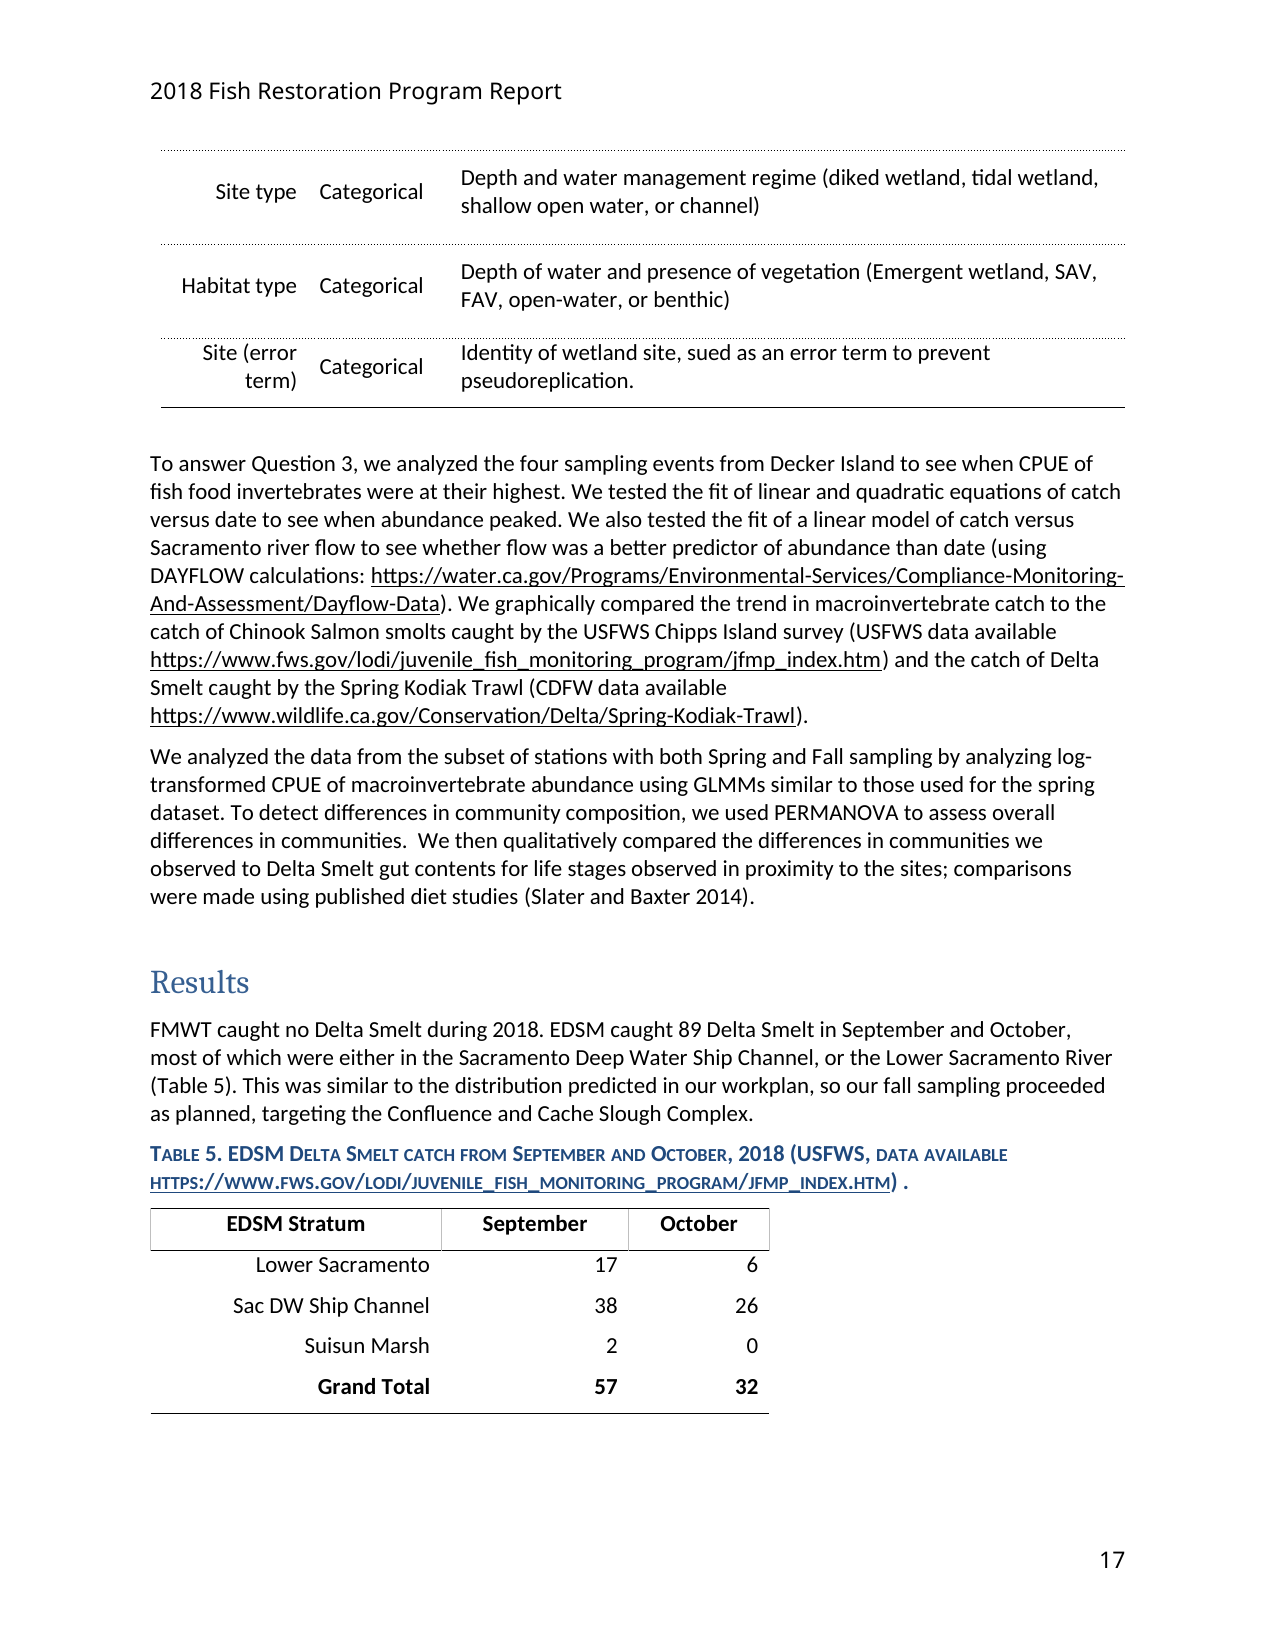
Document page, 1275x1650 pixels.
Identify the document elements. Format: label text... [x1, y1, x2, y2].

table_cell 2 [441, 1332, 628, 1372]
text To answer Question 3, we analyzed the four sampling events from Decker Island to see when CPUE of fish food invertebrates were at their highest. We tested the fit of linear and quadratic equations of catch versus date to see when abundance peaked. We also tested the fit of a linear model of catch versus Sacramento river flow to see whether flow was a better predictor of abundance than date (using DAYFLOW calculations: https://water.ca.gov/Programs/Environmental-Services/Compliance-Monitoring-And-Assessment/Dayflow-Data). We graphically compared the trend in macroinvertebrate catch to the catch of Chinook Salmon smolts caught by the USFWS Chipps Island survey (USFWS data available https://www.fws.gov/lodi/juvenile_fish_monitoring_program/jfmp_index.htm) and the catch of Delta Smelt caught by the Spring Kodiak Trawl (CDFW data available https://www.wildlife.ca.gov/Conservation/Delta/Spring-Kodiak-Trawl). [150, 449, 1125, 729]
table_cell 32 [629, 1372, 769, 1413]
table_cell Lower Sacramento [151, 1251, 441, 1291]
text Table 5. EDSM Delta Smelt catch from September and October, 2018 (USFWS, data available https://www.fws.gov/lodi/juvenile_fish_monitoring_program/jfmp_index.htm) . [150, 1139, 1125, 1195]
table_cell 38 [441, 1291, 628, 1332]
text We analyzed the data from the subset of stations with both Spring and Fall sampling by analyzing log-transformed CPUE of macroinvertebrate abundance using GLMMs similar to those used for the spring dataset. To detect differences in community composition, we used PERMANOVA to assess overall differences in communities. We then qualitatively compared the differences in communities we observed to Delta Smelt gut contents for life stages observed in proximity to the sites; comparisons were made using published diet studies (Slater and Baxter 2014). [150, 742, 1125, 910]
table_cell Site type [161, 150, 308, 244]
table_cell 17 [441, 1251, 628, 1291]
table_cell Categorical [308, 244, 449, 337]
subtitle Results [150, 964, 1125, 1002]
table_cell Depth of water and presence of vegetation (Emergent wetland, SAV, FAV, open-water, or benthic) [449, 244, 1125, 337]
table_cell Suisun Marsh [151, 1332, 441, 1372]
table_header EDSM Stratum [151, 1209, 441, 1249]
text FMWT caught no Delta Smelt during 2018. EDSM caught 89 Delta Smelt in September and October, most of which were either in the Sacramento Deep Water Ship Channel, or the Lower Sacramento River (Table 5). This was similar to the distribution predicted in our workplan, so our fall sampling proceeded as planned, targeting the Confluence and Cache Slough Complex. [150, 1015, 1125, 1127]
table_cell 26 [629, 1291, 769, 1332]
table_cell Habitat type [161, 244, 308, 337]
table_header October [629, 1209, 769, 1249]
table_cell 57 [441, 1372, 628, 1413]
table_cell Sac DW Ship Channel [151, 1291, 441, 1332]
table_cell 0 [629, 1332, 769, 1372]
table_cell Categorical [308, 338, 449, 407]
table_cell Identity of wetland site, sued as an error term to prevent pseudoreplication. [449, 338, 1125, 407]
table_cell Site (error term) [161, 338, 308, 407]
table_cell Grand Total [151, 1372, 441, 1413]
table_cell Categorical [308, 150, 449, 244]
table_header September [442, 1209, 628, 1249]
table_cell 6 [629, 1251, 769, 1291]
table_cell Depth and water management regime (diked wetland, tidal wetland, shallow open water, or channel) [449, 150, 1125, 244]
